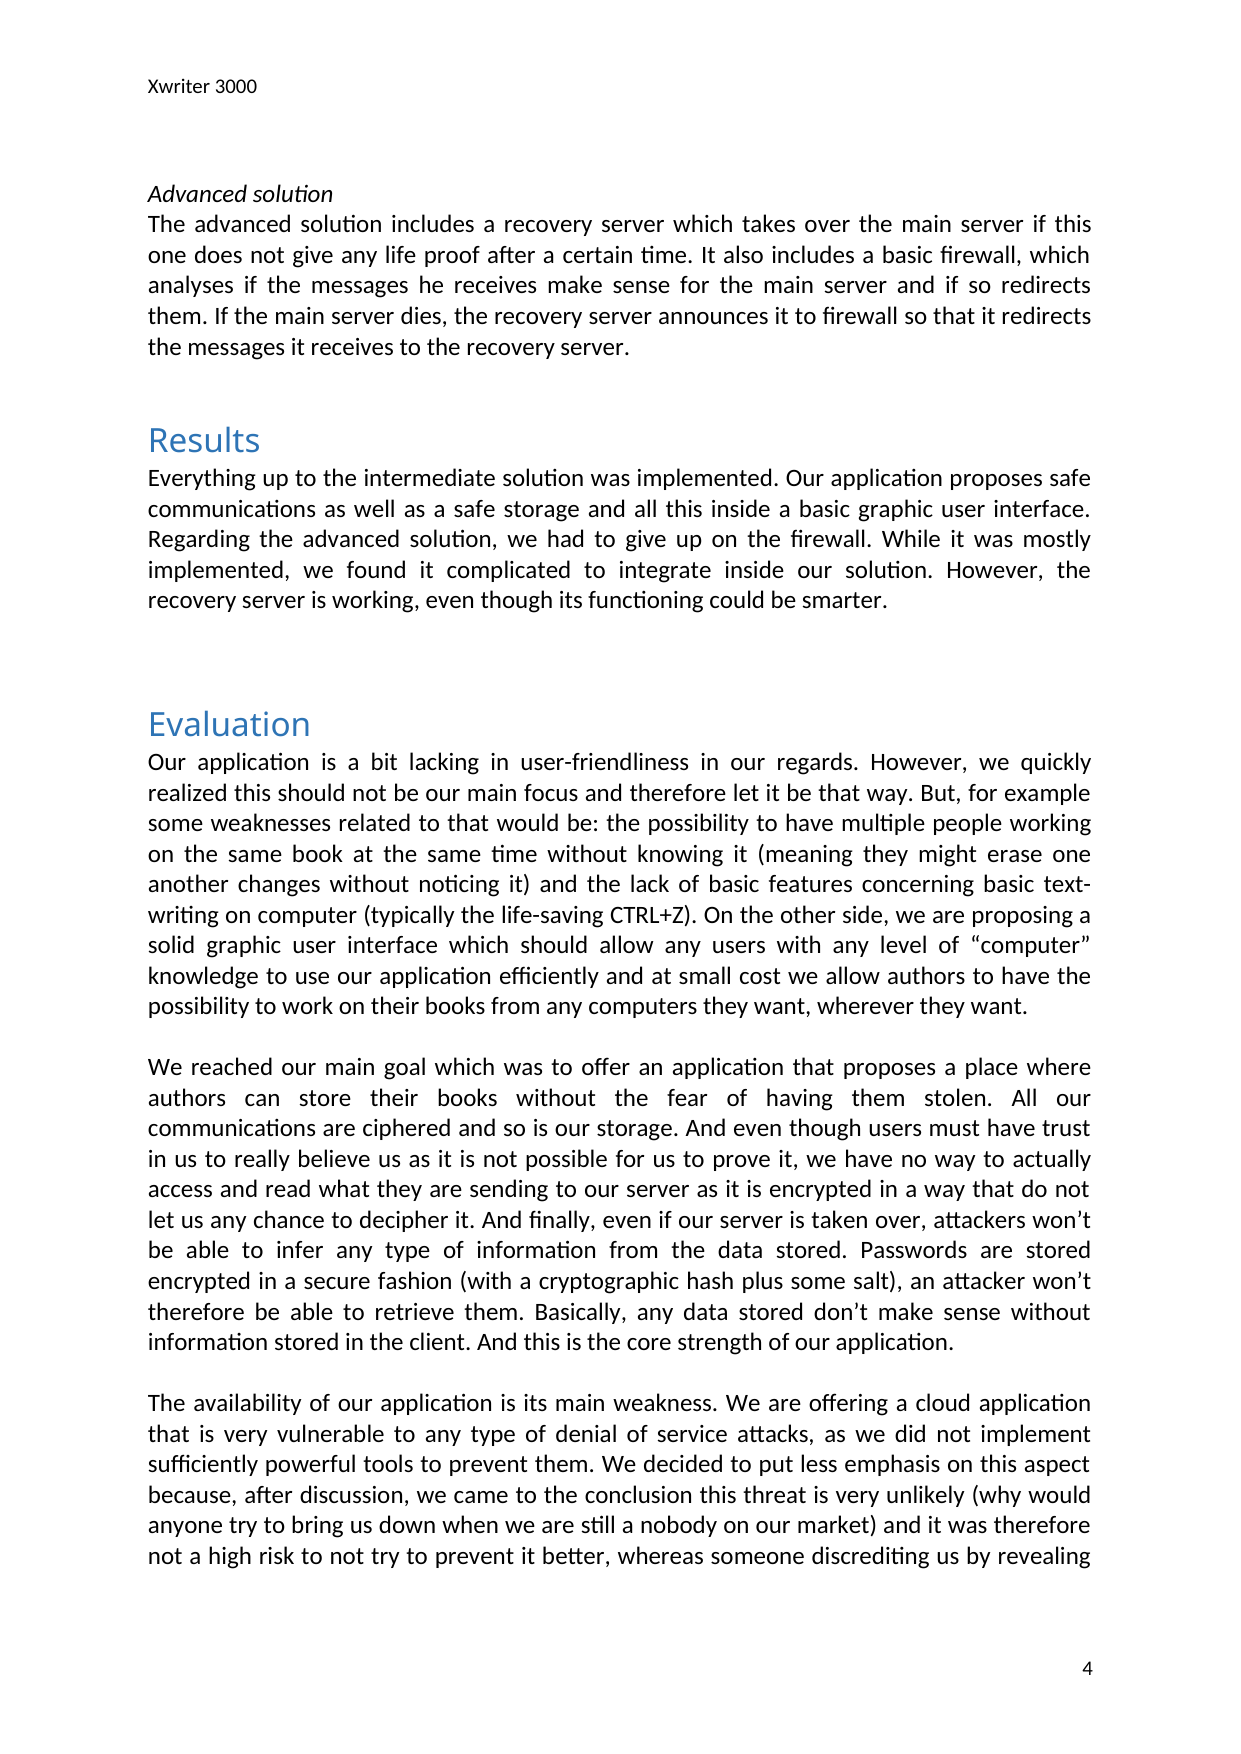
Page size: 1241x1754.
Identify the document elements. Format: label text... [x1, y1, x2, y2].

text We reached our main goal which was to offer an application that proposes a place where authors can store their books without the fear of having them stolen. All our communications are ciphered and so is our storage. And even though users must have trust in us to really believe us as it is not possible for us to prove it, we have no way to actually access and read what they are sending to our server as it is encrypted in a way that do not let us any chance to decipher it. And finally, even if our server is taken over, attackers won’t be able to infer any type of information from the data stored. Passwords are stored encrypted in a secure fashion (with a cryptographic hash plus some salt), an attacker won’t therefore be able to retrieve them. Basically, any data stored don’t make sense without information stored in the client. And this is the core strength of our application. [148, 1051, 1093, 1357]
text Our application is a bit lacking in user-friendliness in our regards. However, we quickly realized this should not be our main focus and therefore let it be that way. But, for example some weaknesses related to that would be: the possibility to have multiple people working on the same book at the same time without knowing it (meaning they might erase one another changes without noticing it) and the lack of basic features concerning basic text-writing on computer (typically the life-saving CTRL+Z). On the other side, we are proposing a solid graphic user interface which should allow any users with any level of “computer” knowledge to use our application efficiently and at small cost we allow authors to have the possibility to work on their books from any computers they want, wherever they want. [148, 746, 1093, 1021]
text Everything up to the intermediate solution was implemented. Our application proposes safe communications as well as a safe storage and all this inside a basic graphic user interface. Regarding the advanced solution, we had to give up on the firewall. While it was mostly implemented, we found it complicated to integrate inside our solution. However, the recovery server is working, even though its functioning could be smarter. [148, 462, 1093, 615]
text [148, 1387, 1093, 1570]
subtitle Evaluation [148, 701, 1093, 746]
text The advanced solution includes a recovery server which takes over the main server if this one does not give any life proof after a certain time. It also includes a basic firewall, which analyses if the messages he receives make sense for the main server and if so redirects them. If the main server dies, the recovery server announces it to firewall so that it redirects the messages it receives to the recovery server. [148, 209, 1093, 361]
subtitle Results [148, 417, 1093, 462]
text Advanced solution [148, 178, 1093, 209]
